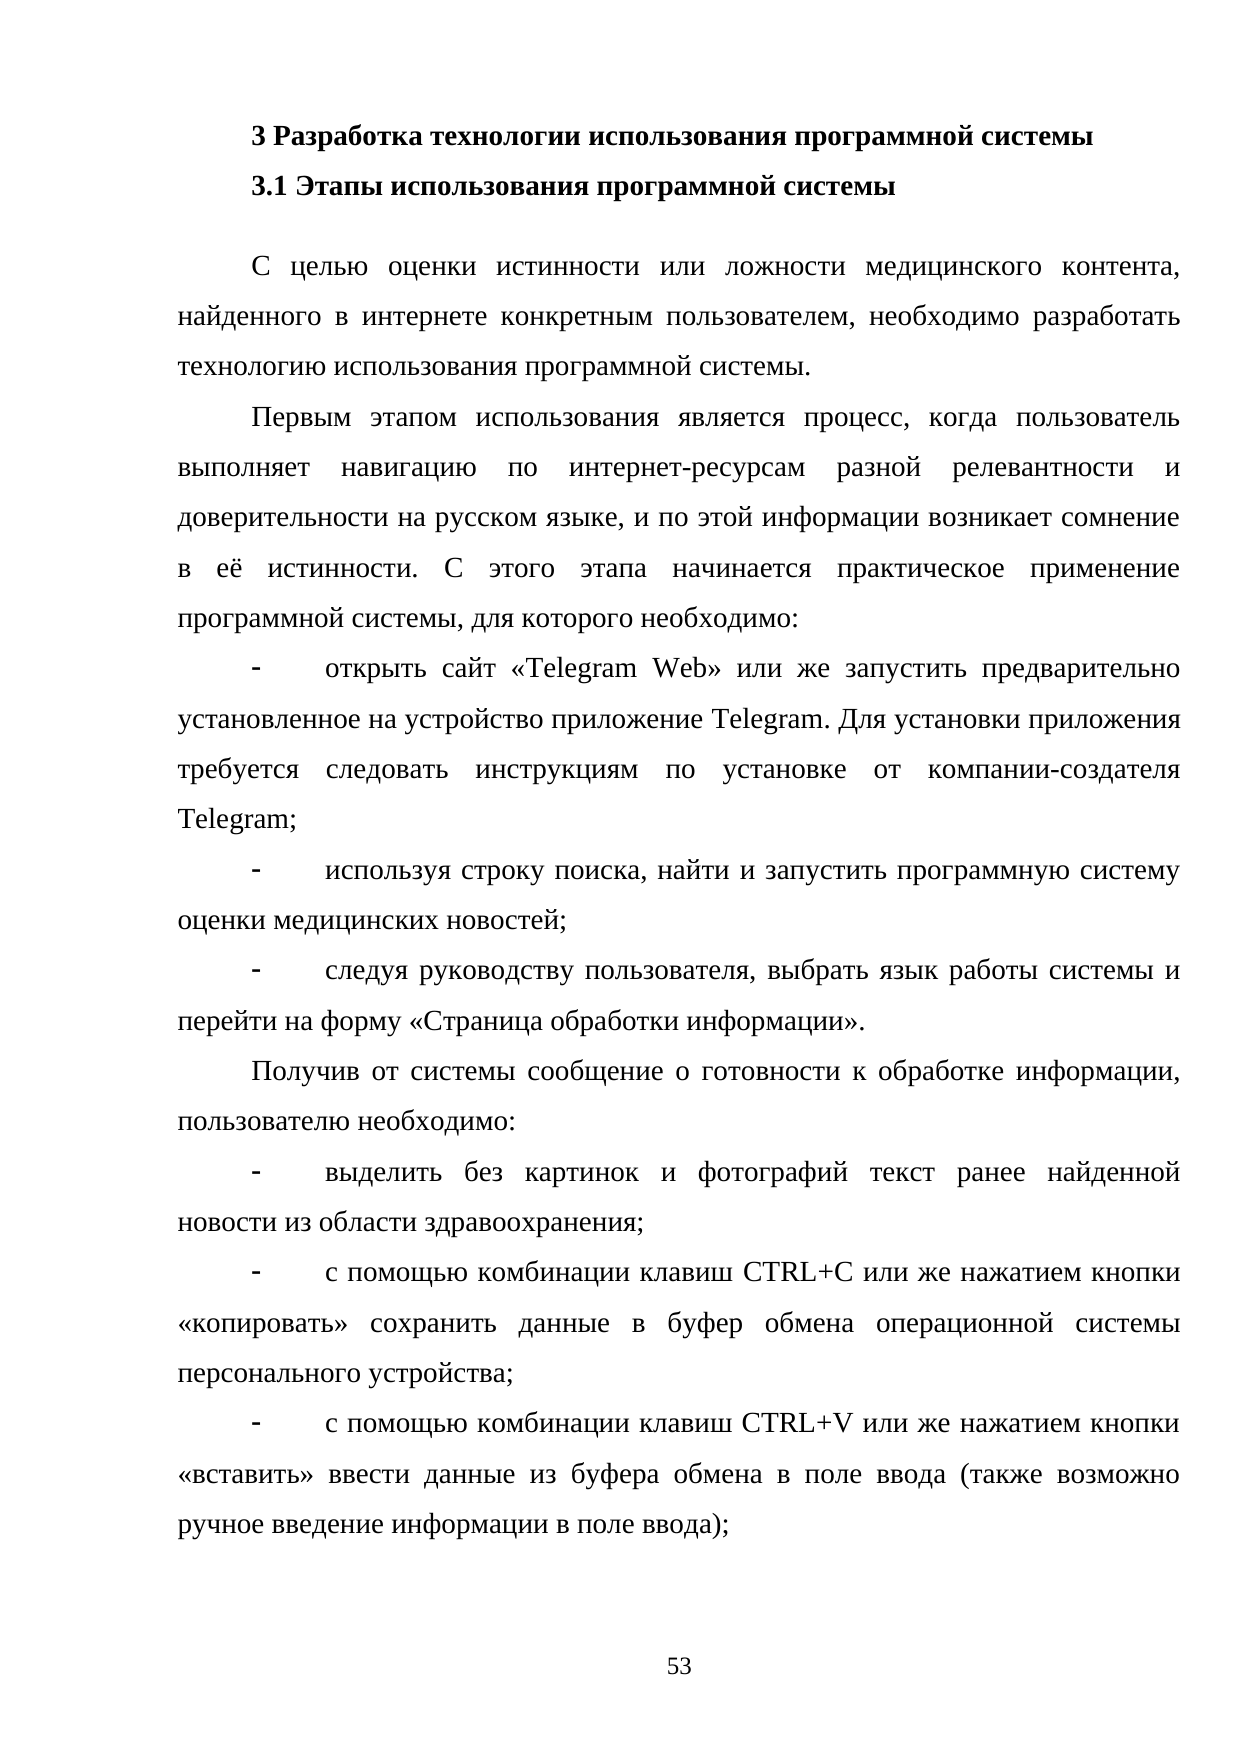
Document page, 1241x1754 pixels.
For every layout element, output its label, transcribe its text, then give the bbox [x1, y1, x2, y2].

text С целью оценки истинности или ложности медицинского контента, найденного в интернете конкретным пользователем, необходимо разработать технологию использования программной системы. [177, 248, 1181, 382]
text Первым этапом использования является процесс, когда пользователь выполняет навигацию по интернет-ресурсам разной релевантности и доверительности на русском языке, и по этой информации возникает сомнение в её истинности. С этого этапа начинается практическое применение программной системы, для которого необходимо: [177, 399, 1181, 634]
list используя строку поиска, найти и запустить программную систему оценки медицинских новостей; [177, 852, 1181, 936]
list следуя руководству пользователя, выбрать язык работы системы и перейти на форму «Страница обработки информации». [177, 952, 1181, 1036]
list с помощью комбинации клавиш CTRL+C или же нажатием кнопки «копировать» сохранить данные в буфер обмена операционной системы персонального устройства; [177, 1254, 1181, 1389]
text 3.1 Этапы использования программной системы [177, 168, 1181, 202]
text 3 Разработка технологии использования программной системы [177, 118, 1181, 152]
list выделить без картинок и фотографий текст ранее найденной новости из области здравоохранения; [177, 1154, 1181, 1238]
list открыть сайт «Telegram Web» или же запустить предварительно установленное на устройство приложение Telegram. Для установки приложения требуется следовать инструкциям по установке от компании-создателя Telegram; [177, 650, 1181, 835]
text Получив от системы сообщение о готовности к обработке информации, пользователю необходимо: [177, 1053, 1181, 1137]
list с помощью комбинации клавиш CTRL+V или же нажатием кнопки «вставить» ввести данные из буфера обмена в поле ввода (также возможно ручное введение информации в поле ввода); [177, 1406, 1181, 1540]
